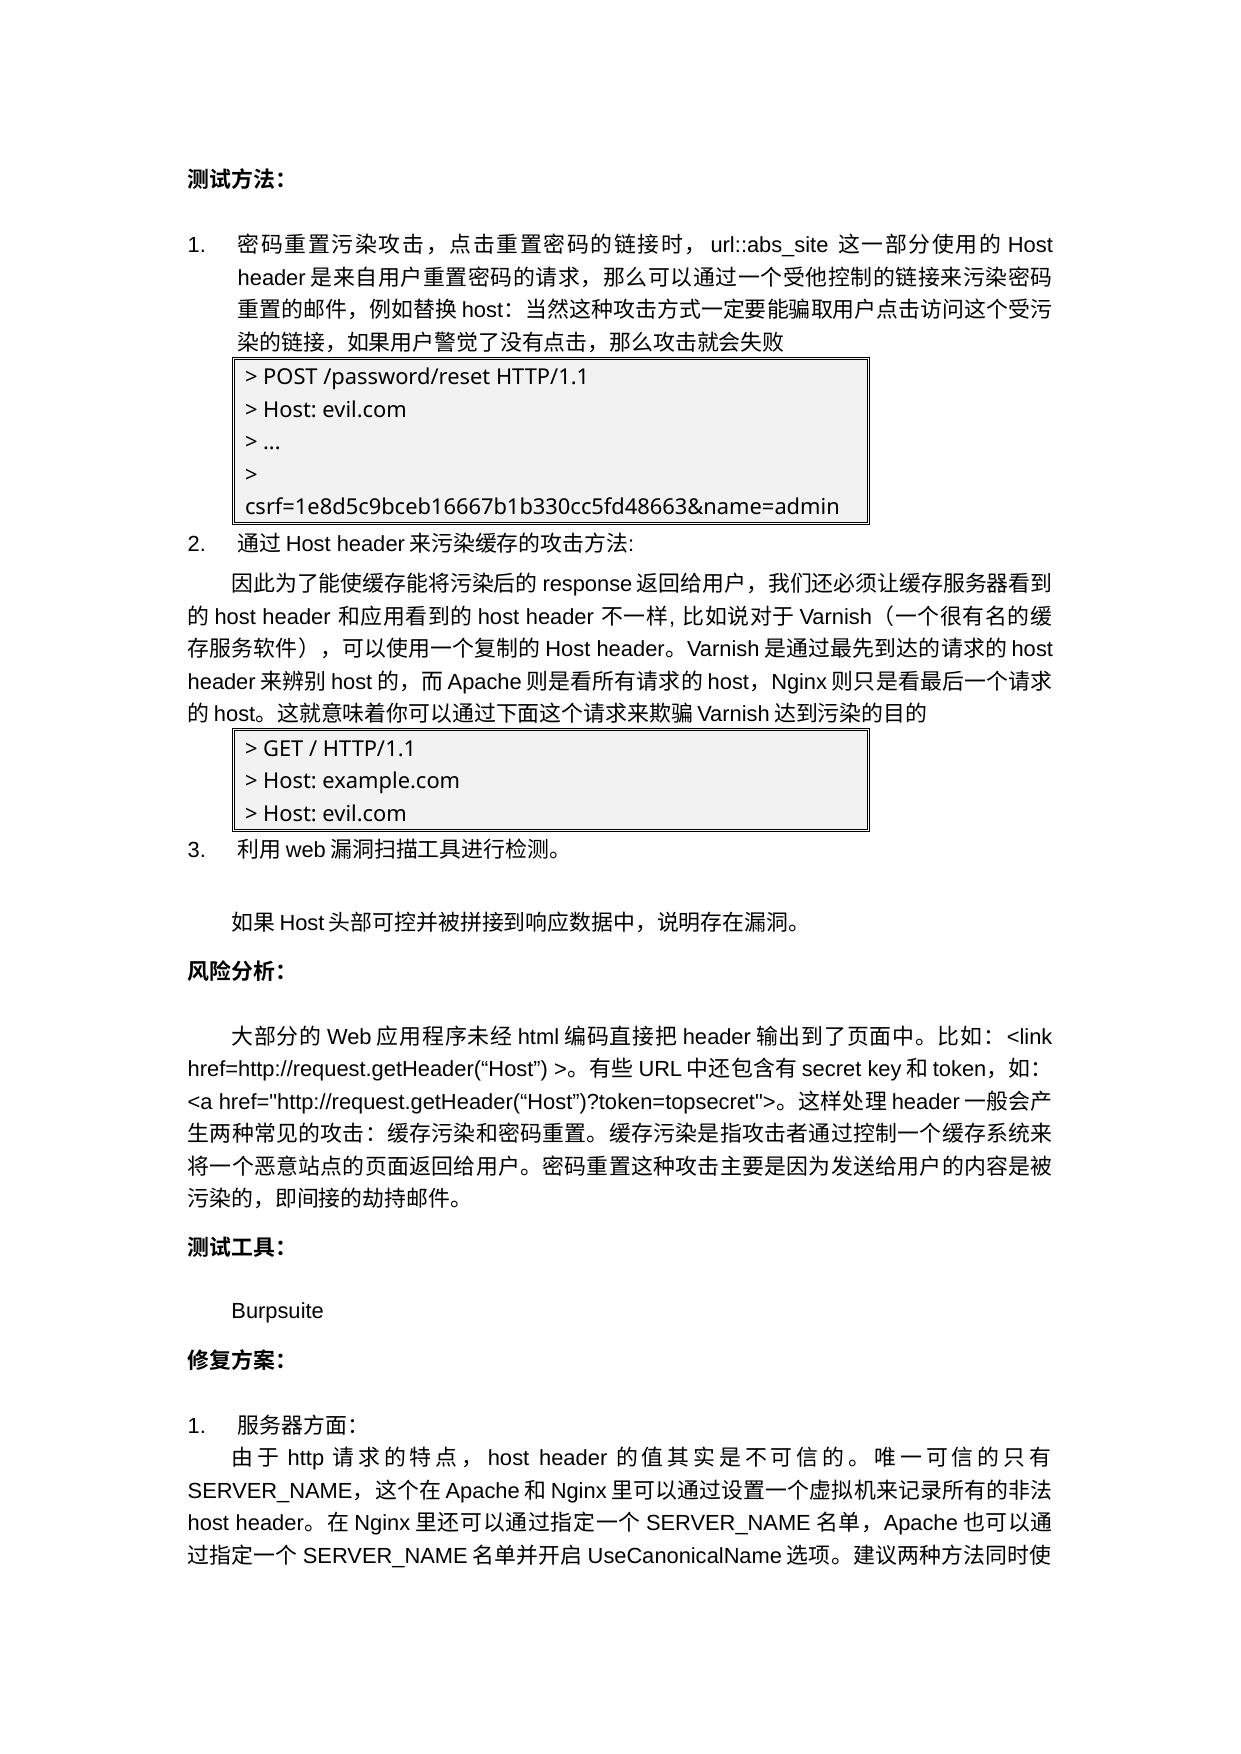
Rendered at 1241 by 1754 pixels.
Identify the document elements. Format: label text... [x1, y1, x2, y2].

table_header > POST /password/reset HTTP/1.1 > Host: evil.com > ... > csrf=1e8d5c9bceb16667b1b330cc5fd48663&name=admin [235, 360, 867, 522]
text 修复方案： [187, 1343, 1053, 1375]
text 风险分析： [187, 954, 1053, 986]
text 因此为了能使缓存能将污染后的response返回给用户，我们还必须让缓存服务器看到的host header 和应用看到的host header 不一样, 比如说对于Varnish（一个很有名的缓存服务软件），可以使用一个复制的Host header。Varnish是通过最先到达的请求的host header来辨别host的，而Apache则是看所有请求的host，Nginx则只是看最后一个请求的host。这就意味着你可以通过下面这个请求来欺骗Varnish达到污染的目的 [187, 566, 1053, 728]
text 如果Host头部可控并被拼接到响应数据中，说明存在漏洞。 [187, 905, 1053, 937]
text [187, 1440, 1053, 1570]
text 大部分的Web应用程序未经html编码直接把header输出到了页面中。比如：<link href=http://request.getHeader(“Host”) >。有些URL中还包含有secret key和token，如：<a href="http://request.getHeader(“Host”)?token=topsecret">。这样处理header一般会产生两种常见的攻击：缓存污染和密码重置。缓存污染是指攻击者通过控制一个缓存系统来将一个恶意站点的页面返回给用户。密码重置这种攻击主要是因为发送给用户的内容是被污染的，即间接的劫持邮件。 [187, 1018, 1053, 1213]
list 通过Host header来污染缓存的攻击方法: [187, 525, 1053, 558]
text 测试工具： [187, 1229, 1053, 1262]
table_header > GET / HTTP/1.1 > Host: example.com > Host: evil.com [235, 731, 867, 829]
list 利用web漏洞扫描工具进行检测。 [187, 832, 1053, 864]
text Burpsuite [187, 1294, 1053, 1327]
list 服务器方面： [187, 1407, 1053, 1440]
text 测试方法： [187, 162, 1053, 194]
list 密码重置污染攻击，点击重置密码的链接时，url::abs_site 这一部分使用的Host header是来自用户重置密码的请求，那么可以通过一个受他控制的链接来污染密码重置的邮件，例如替换host：当然这种攻击方式一定要能骗取用户点击访问这个受污染的链接，如果用户警觉了没有点击，那么攻击就会失败 [187, 227, 1053, 357]
